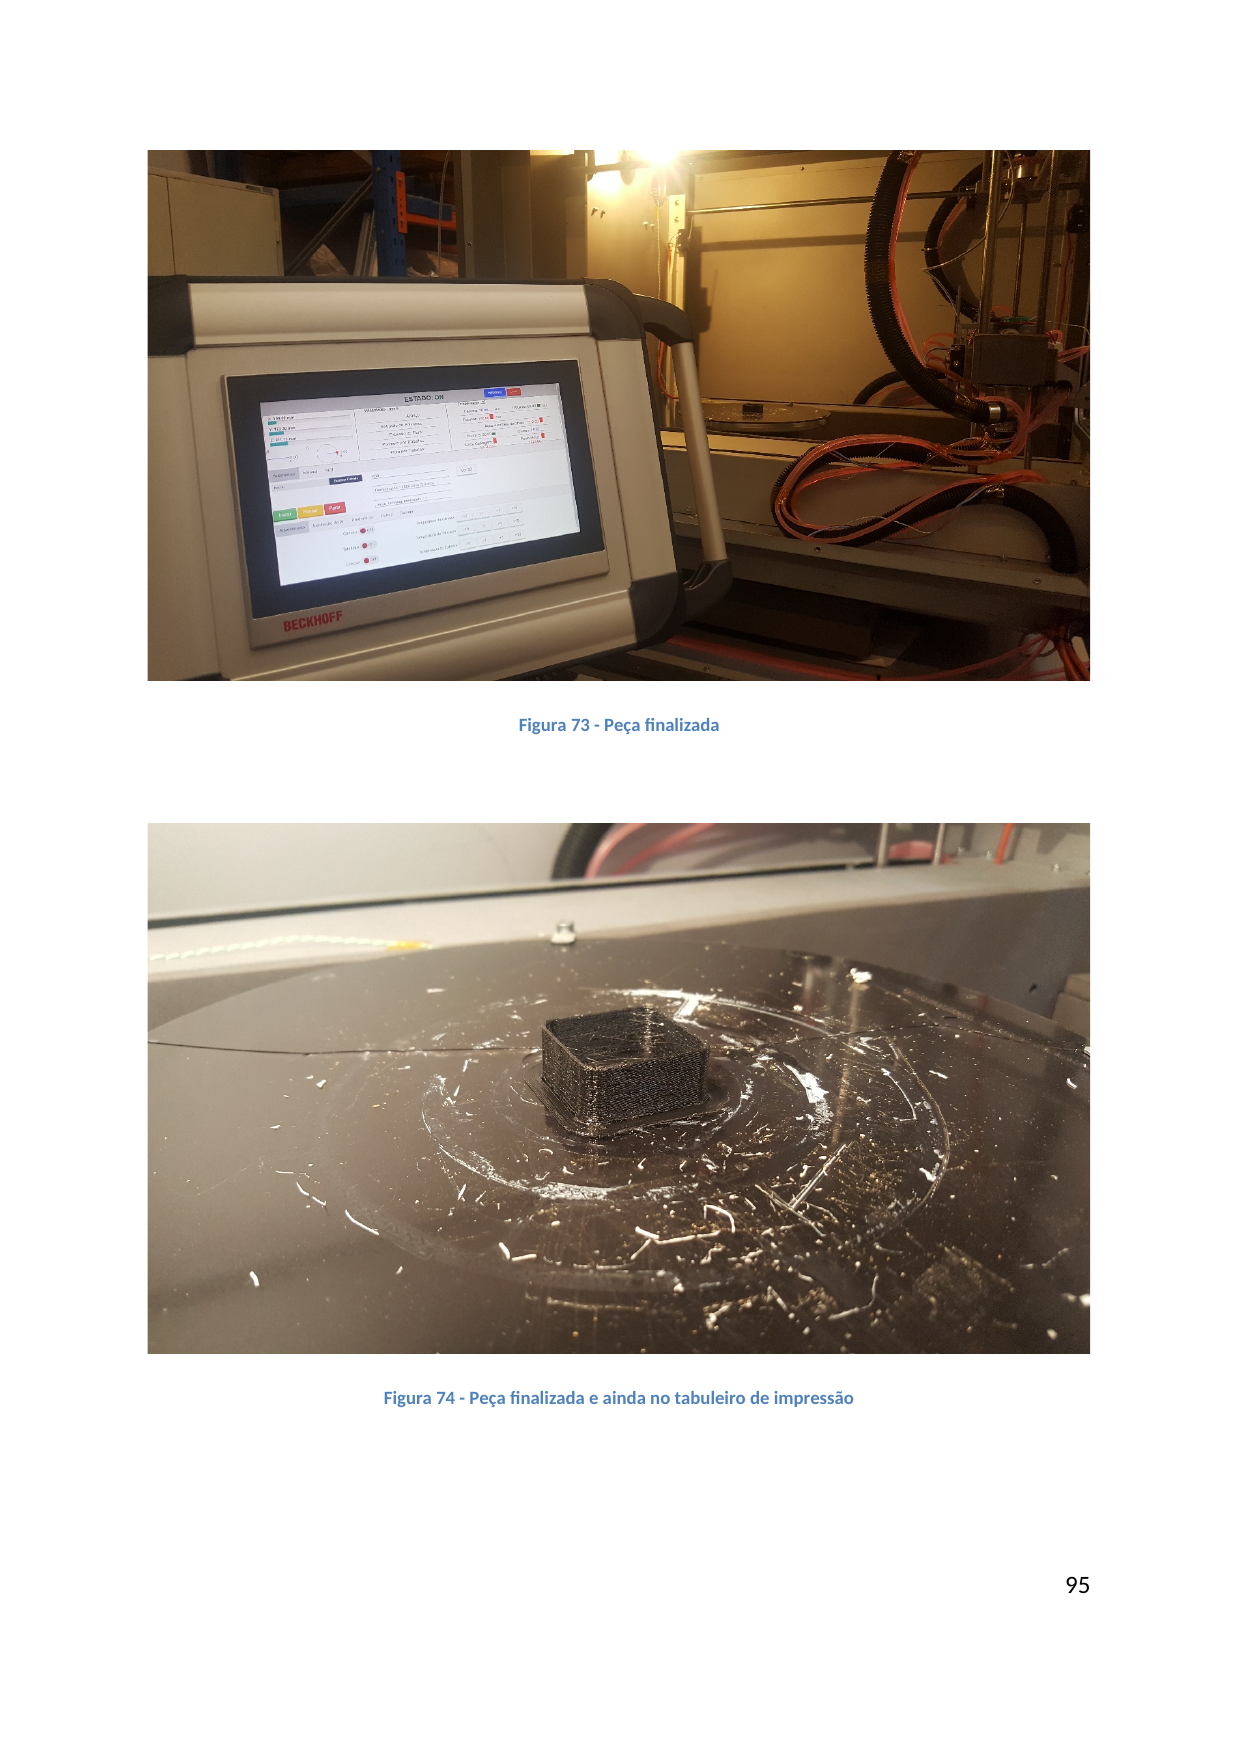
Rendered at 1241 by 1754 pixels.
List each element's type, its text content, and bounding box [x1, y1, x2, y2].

text Figura - Peça finalizada [148, 713, 1090, 736]
picture [147, 823, 1091, 1354]
text Figura - Peça finalizada e ainda no tabuleiro de impressão [148, 1386, 1090, 1409]
picture [147, 150, 1091, 681]
